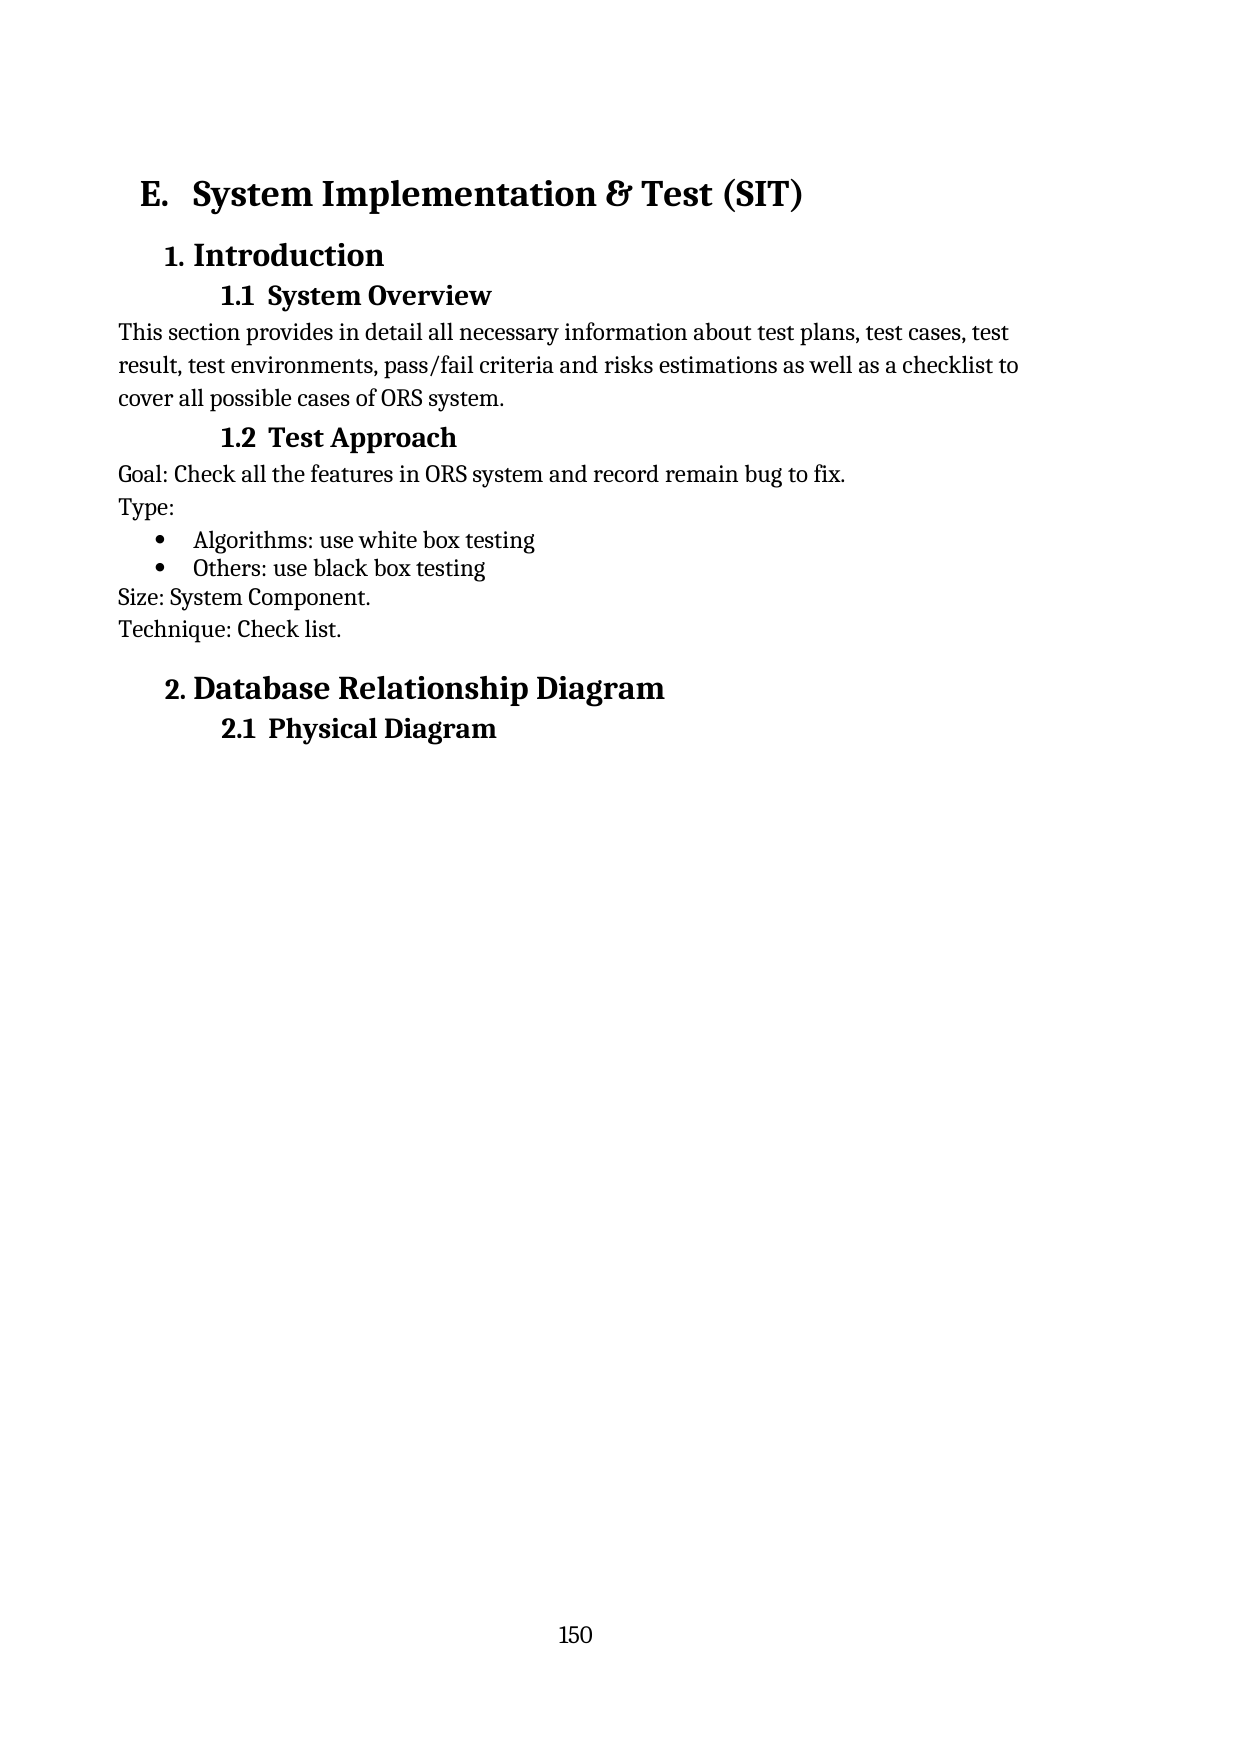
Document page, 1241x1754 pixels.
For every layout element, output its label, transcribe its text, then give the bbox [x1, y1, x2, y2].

subtitle Physical Diagram [221, 712, 1033, 745]
subtitle System Implementation & Test (SIT) [139, 173, 1033, 216]
list Others: use black box testing [156, 554, 1033, 582]
subtitle System Overview [221, 279, 1033, 313]
text Goal: Check all the features in ORS system and record remain bug to fix. [118, 459, 1033, 488]
text Size: System Component. [118, 582, 1033, 611]
subtitle Test Approach [221, 421, 1033, 454]
subtitle Database Relationship Diagram [164, 669, 1035, 708]
subtitle Introduction [164, 237, 1035, 275]
text This section provides in detail all necessary information about test plans, test cases, test result, test environments, pass/fail criteria and risks estimations as well as a checklist to cover all possible cases of ORS system. [118, 318, 1033, 412]
text Type: [118, 492, 1033, 521]
text Technique: Check list. [118, 615, 1033, 644]
list Algorithms: use white box testing [156, 526, 1033, 554]
